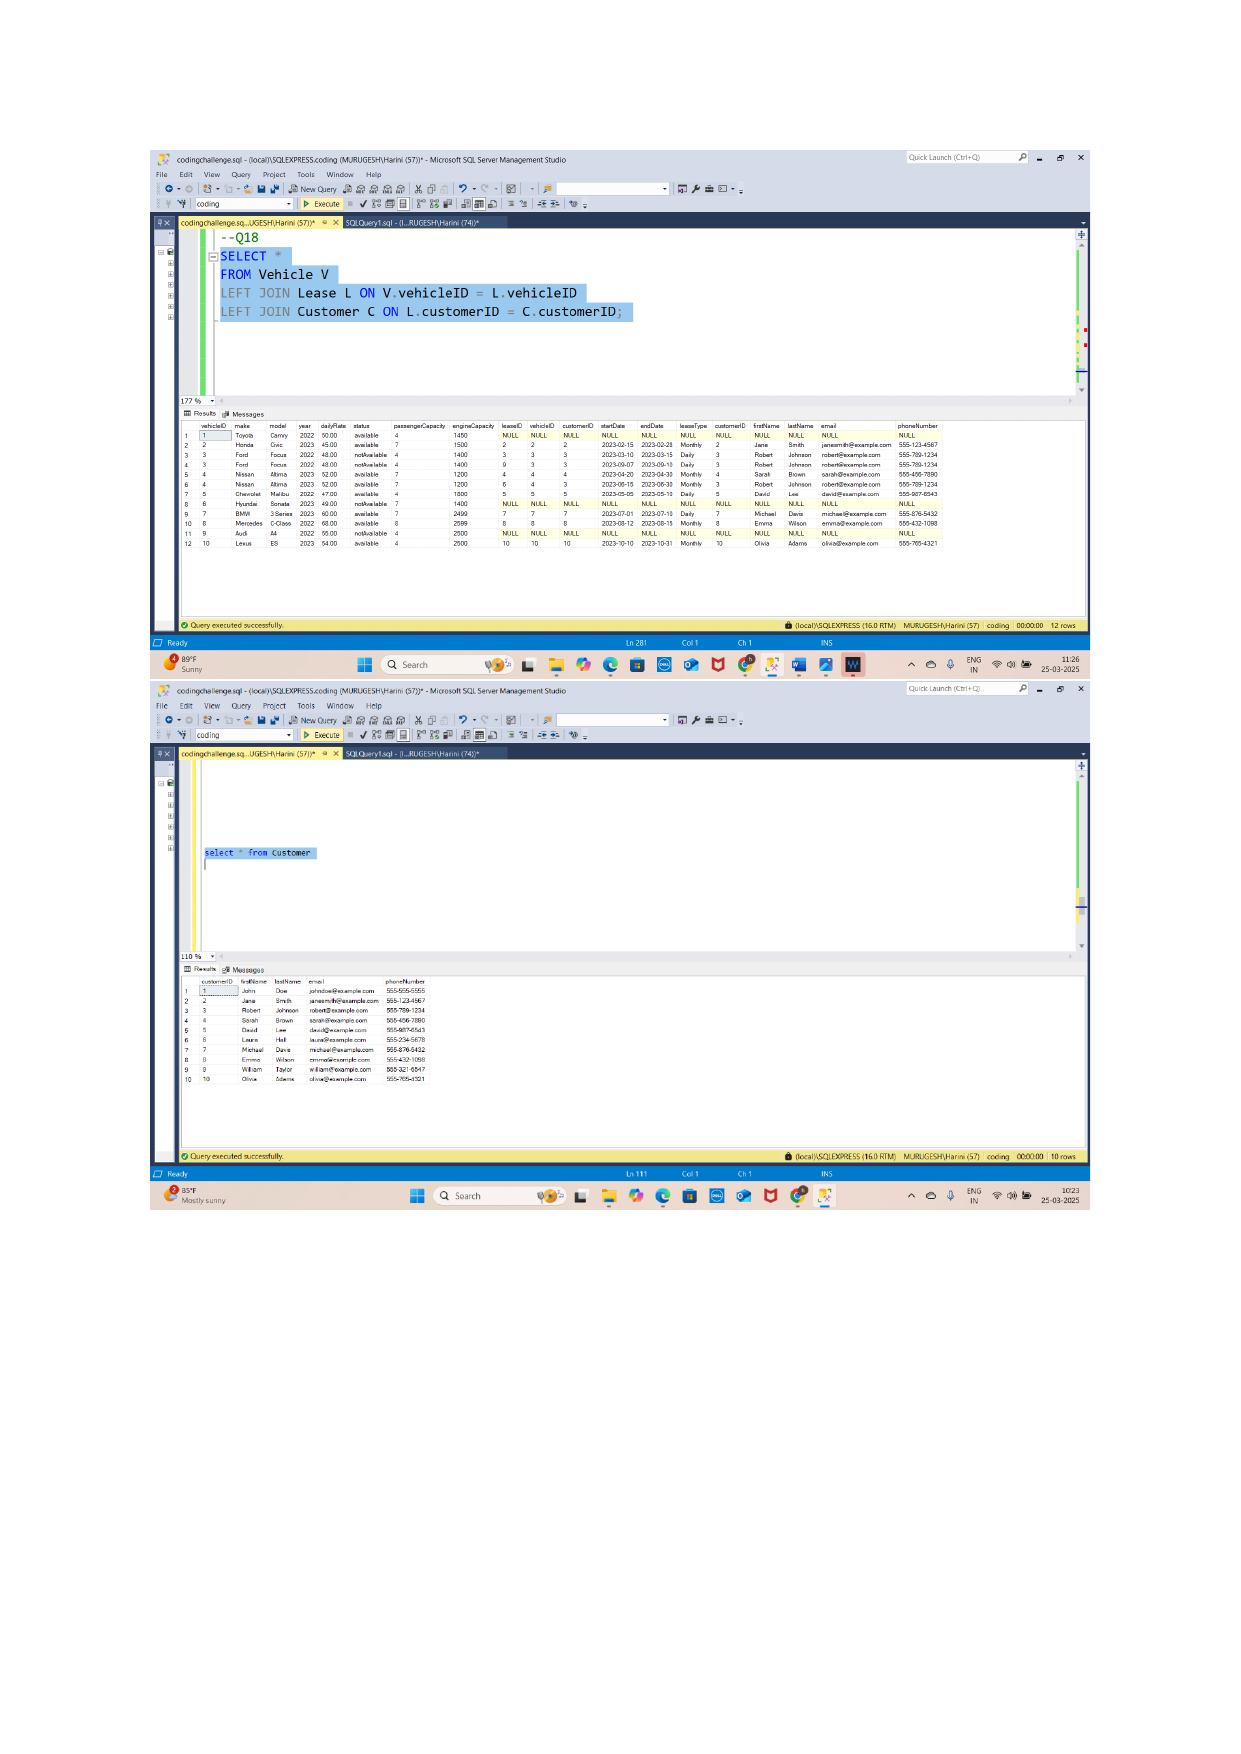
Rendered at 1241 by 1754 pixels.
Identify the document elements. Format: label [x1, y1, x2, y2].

picture [150, 681, 1091, 1210]
picture [150, 150, 1091, 679]
